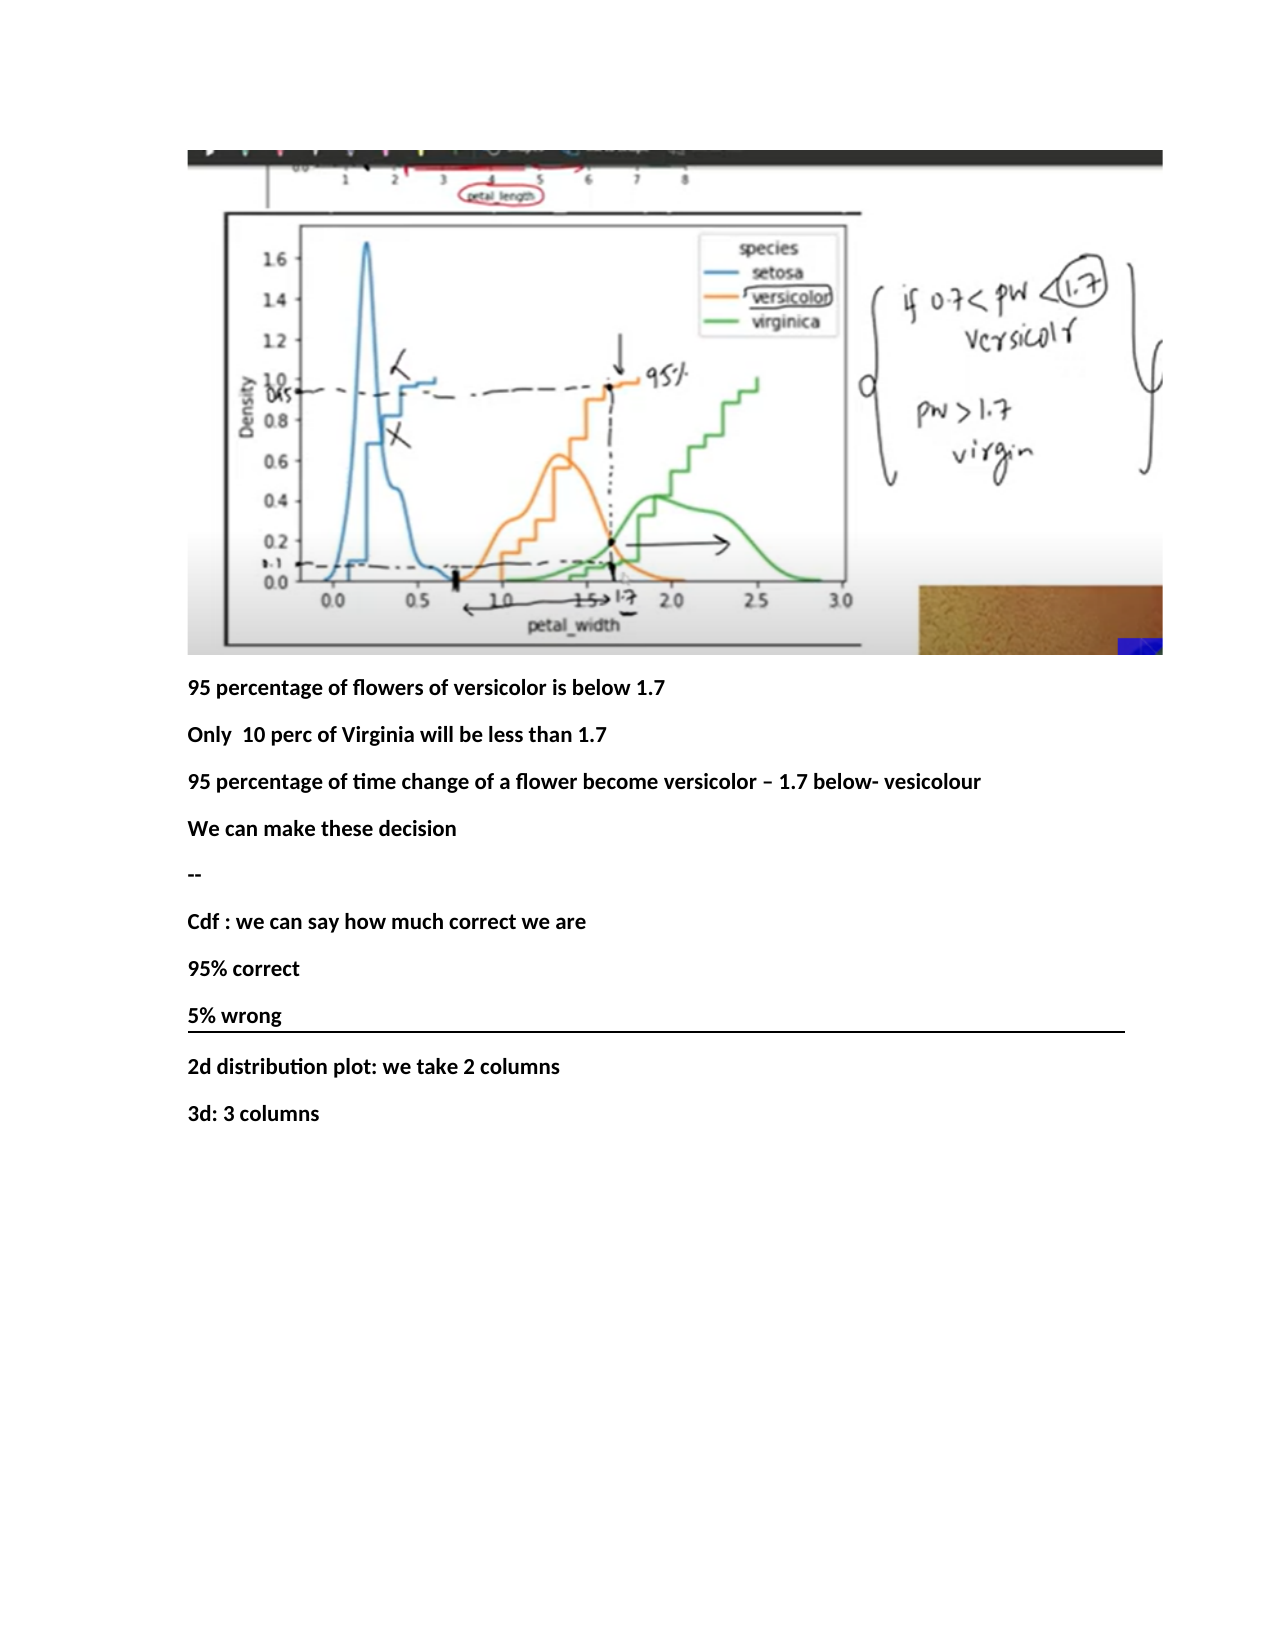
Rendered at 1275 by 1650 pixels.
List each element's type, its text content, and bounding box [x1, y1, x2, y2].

text Only 10 perc of Virginia will be less than 1.7 [187, 720, 1125, 748]
text Cdf : we can say how much correct we are [187, 907, 1125, 936]
picture [187, 150, 1163, 655]
text 95% correct [187, 954, 1125, 982]
text 3d: 3 columns [187, 1099, 1125, 1127]
text 2d distribution plot: we take 2 columns [187, 1052, 1125, 1080]
text 95 percentage of flowers of versicolor is below 1.7 [187, 673, 1125, 701]
text -- [187, 861, 1125, 889]
text We can make these decision [187, 814, 1125, 842]
text 95 percentage of time change of a flower become versicolor – 1.7 below- vesicolour [187, 767, 1125, 795]
text 5% wrong [187, 1001, 1125, 1033]
